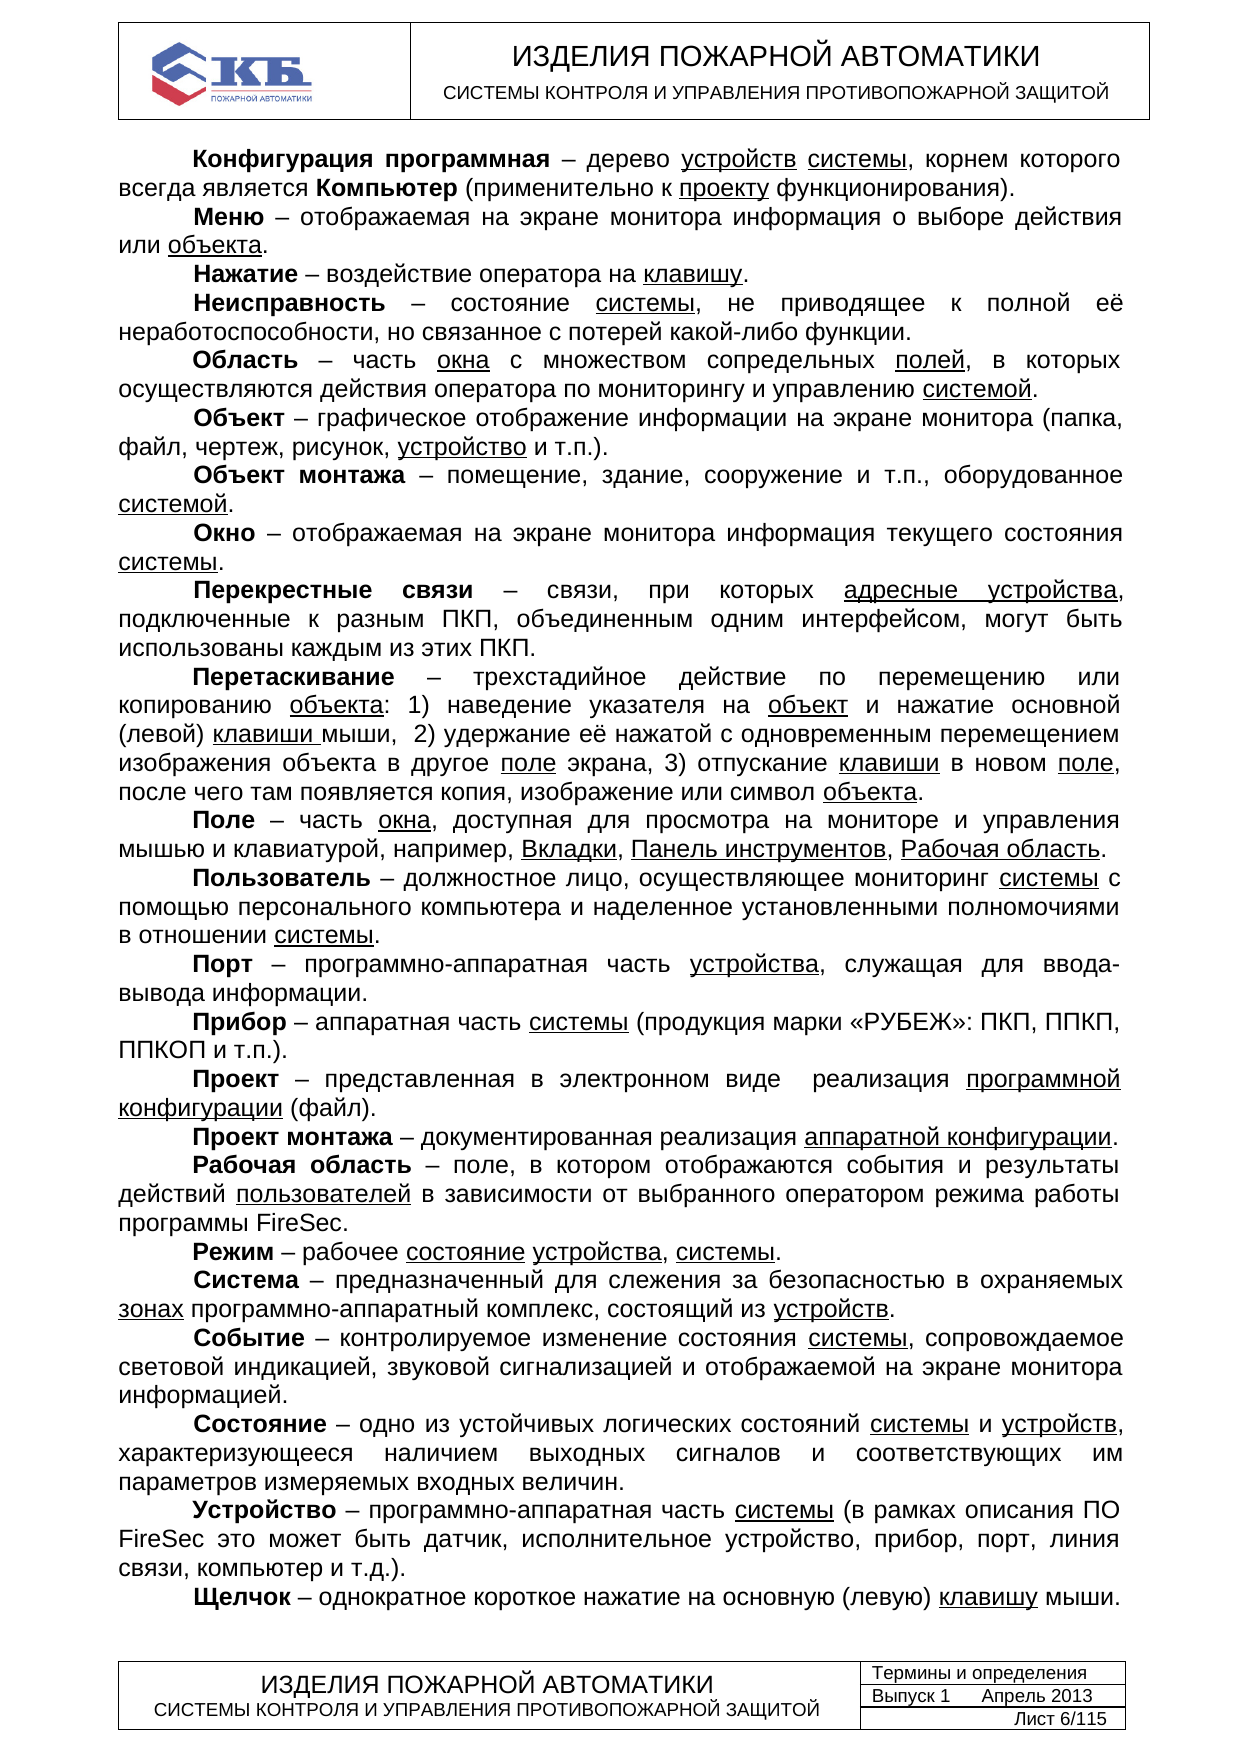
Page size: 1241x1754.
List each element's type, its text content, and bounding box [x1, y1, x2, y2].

text Режим – рабочее состояние устройства, системы. [118, 1237, 1121, 1266]
text Прибор – аппаратная часть системы (продукция марки «РУБЕЖ»: ПКП, ППКП, ППКОП и т.п.). [118, 1007, 1121, 1064]
text Состояние – одно из устойчивых логических состояний системы и устройств, характеризующееся наличием выходных сигналов и соответствующих им параметров измеряемых входных величин. [118, 1409, 1124, 1496]
text Устройство – программно-аппаратная часть системы (в рамках описания ПО FireSec это может быть датчик, исполнительное устройство, прибор, порт, линия связи, компьютер и т.д.). [118, 1496, 1121, 1582]
text Объект – графическое отображение информации на экране монитора (папка, файл, чертеж, рисунок, устройство и т.п.). [118, 403, 1124, 461]
text Объект монтажа – помещение, здание, сооружение и т.п., оборудованное системой. [118, 461, 1124, 518]
text Перетаскивание – трехстадийное действие по перемещению или копированию объекта: 1) наведение указателя на объект и нажатие основной (левой) клавиши мыши, 2) удержание её нажатой с одновременным перемещением изображения объекта в другое поле экрана, 3) отпускание клавиши в новом поле, после чего там появляется копия, изображение или символ объекта. [118, 662, 1121, 806]
text Перекрестные связи – связи, при которых адресные устройства, подключенные к разным ПКП, объединенным одним интерфейсом, могут быть использованы каждым из этих ПКП. [118, 576, 1124, 662]
text Проект – представленная в электронном виде реализация программной конфигурации (файл). [118, 1064, 1121, 1122]
text Событие – контролируемое изменение состояния системы, сопровождаемое световой индикацией, звуковой сигнализацией и отображаемой на экране монитора информацией. [118, 1323, 1124, 1409]
text Проект монтажа – документированная реализация аппаратной конфигурации. [118, 1122, 1121, 1151]
text Окно – отображаемая на экране монитора информация текущего состояния системы. [118, 518, 1124, 576]
text Конфигурация программная – дерево устройств системы, корнем которого всегда является Компьютер (применительно к проекту функционирования). [118, 144, 1121, 202]
text Порт – программно-аппаратная часть устройства, служащая для ввода-вывода информации. [118, 949, 1121, 1007]
text Меню – отображаемая на экране монитора информация о выборе действия или объекта. [118, 202, 1124, 259]
text Щелчок – однократное короткое нажатие на основную (левую) клавишу мыши. [118, 1582, 1124, 1611]
text Поле – часть окна, доступная для просмотра на мониторе и управления мышью и клавиатурой, например, Вкладки, Панель инструментов, Рабочая область. [118, 806, 1121, 863]
text Система – предназначенный для слежения за безопасностью в охраняемых зонах программно-аппаратный комплекс, состоящий из устройств. [118, 1266, 1124, 1323]
text Пользователь – должностное лицо, осуществляющее мониторинг системы с помощью персонального компьютера и наделенное установленными полномочиями в отношении системы. [118, 863, 1121, 949]
text Нажатие – воздействие оператора на клавишу. [118, 259, 1124, 288]
text Область – часть окна с множеством сопредельных полей, в которых осуществляются действия оператора по мониторингу и управлению системой. [118, 346, 1121, 403]
text Неисправность – состояние системы, не приводящее к полной её неработоспособности, но связанное с потерей какой-либо функции. [118, 288, 1124, 346]
picture [148, 34, 325, 115]
text Рабочая область – поле, в котором отображаются события и результаты действий пользователей в зависимости от выбранного оператором режима работы программы FireSec. [118, 1151, 1121, 1237]
